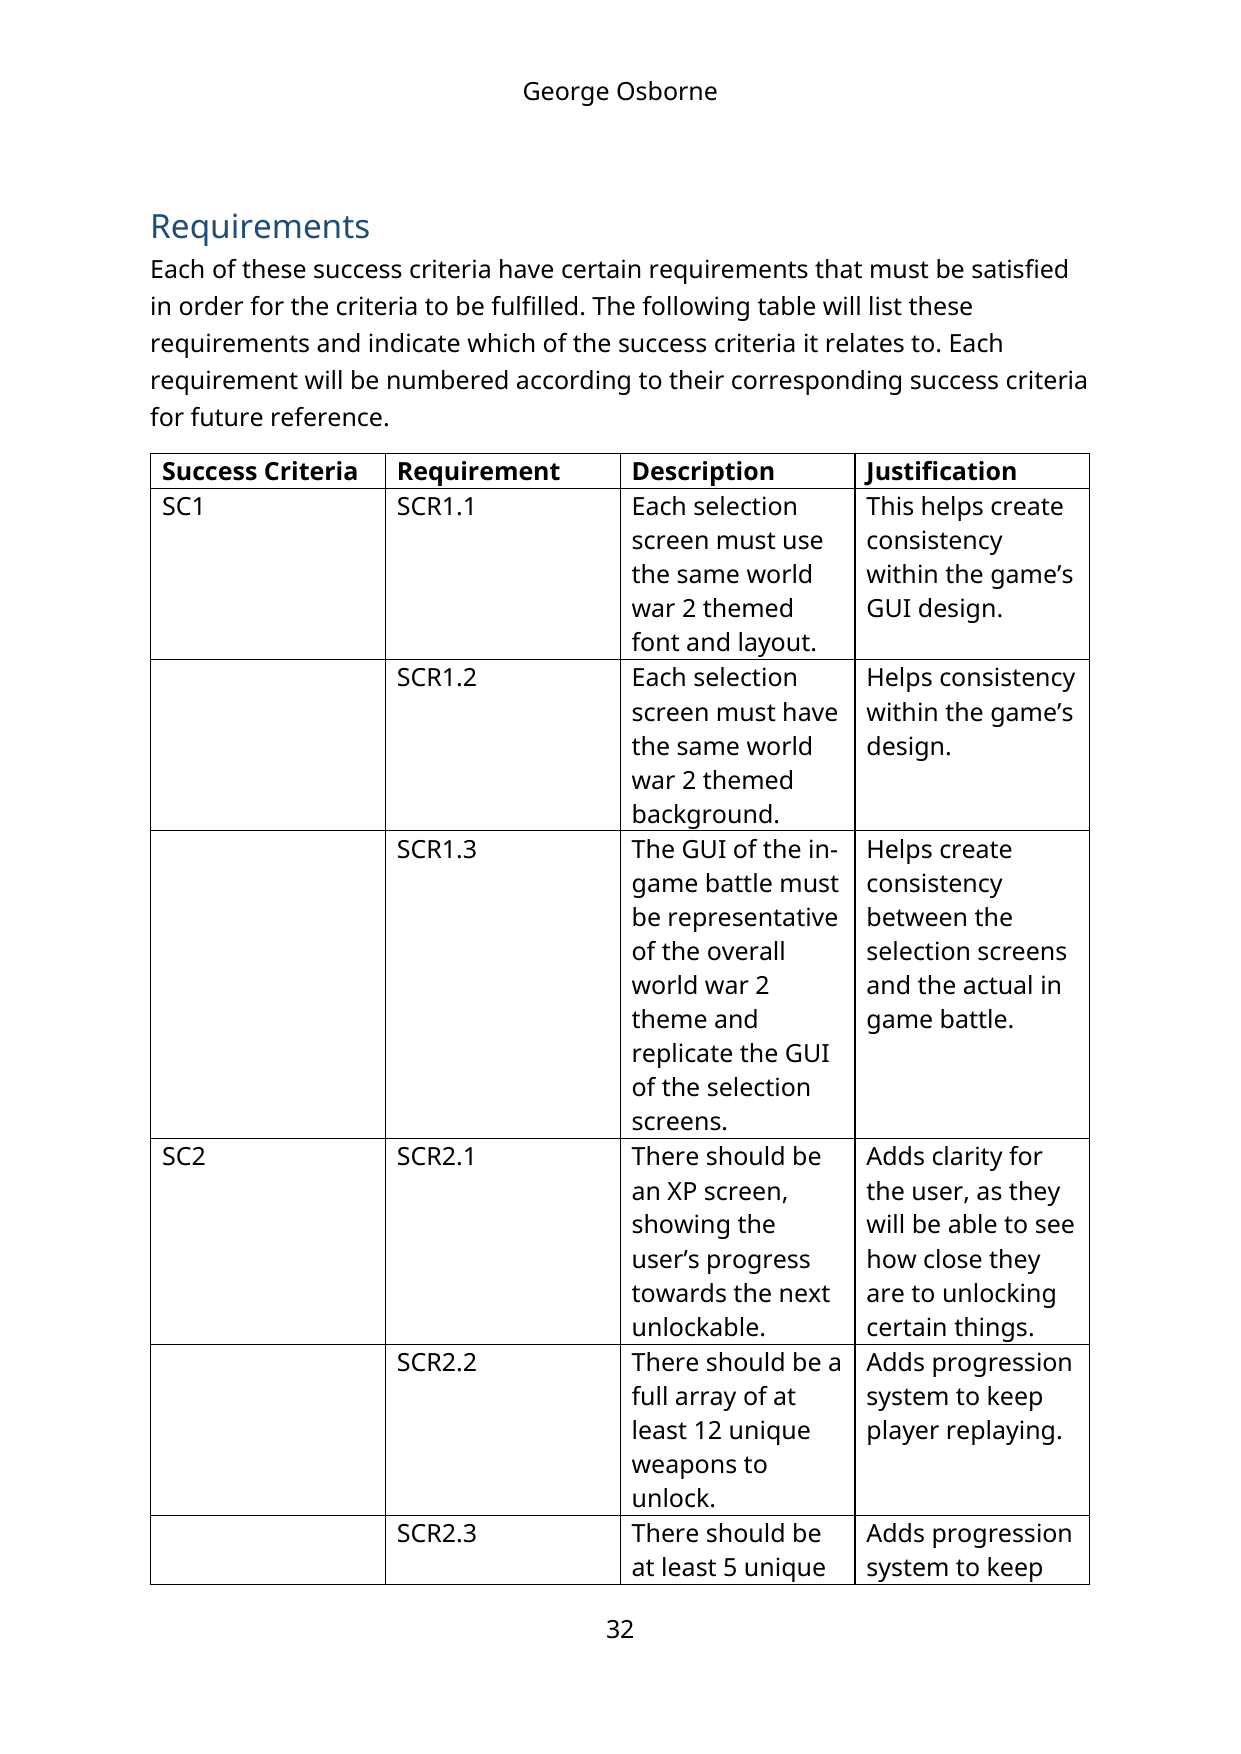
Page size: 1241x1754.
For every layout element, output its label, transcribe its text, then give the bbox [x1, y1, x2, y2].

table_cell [621, 1516, 854, 1584]
table_cell SCR2.2 [386, 1345, 620, 1515]
table_cell The GUI of the in-game battle must be representative of the overall world war 2 theme and replicate the GUI of the selection screens. [621, 831, 854, 1138]
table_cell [856, 1516, 1089, 1584]
table_cell SCR2.3 [386, 1516, 620, 1584]
table_cell Each selection screen must have the same world war 2 themed background. [621, 660, 854, 830]
table_cell SCR2.1 [386, 1139, 620, 1343]
table_cell [151, 1516, 385, 1584]
table_header Success Criteria [151, 454, 385, 488]
table_cell [151, 831, 385, 1138]
subtitle Requirements [150, 203, 1090, 248]
table_cell This helps create consistency within the game’s GUI design. [856, 489, 1089, 659]
table_cell [151, 660, 385, 830]
text Each of these success criteria have certain requirements that must be satisfied in order for the criteria to be fulfilled. The following table will list these requirements and indicate which of the success criteria it relates to. Each requirement will be numbered according to their corresponding success criteria for future reference. [150, 252, 1090, 433]
table_cell Each selection screen must use the same world war 2 themed font and layout. [621, 489, 854, 659]
table_header Requirement [386, 454, 620, 488]
table_cell Adds progression system to keep player replaying. [856, 1345, 1089, 1515]
table_cell SC1 [151, 489, 385, 659]
table_header Justification [856, 454, 1089, 488]
table_cell SCR1.3 [386, 831, 620, 1138]
table_cell There should be a full array of at least 12 unique weapons to unlock. [621, 1345, 854, 1515]
table_cell There should be an XP screen, showing the user’s progress towards the next unlockable. [621, 1139, 854, 1343]
table_cell Helps create consistency between the selection screens and the actual in game battle. [856, 831, 1089, 1138]
table_cell [151, 1345, 385, 1515]
table_cell Adds clarity for the user, as they will be able to see how close they are to unlocking certain things. [856, 1139, 1089, 1343]
table_cell Helps consistency within the game’s design. [856, 660, 1089, 830]
table_cell SCR1.2 [386, 660, 620, 830]
table_cell SCR1.1 [386, 489, 620, 659]
table_header Description [621, 454, 854, 488]
table_cell SC2 [151, 1139, 385, 1343]
